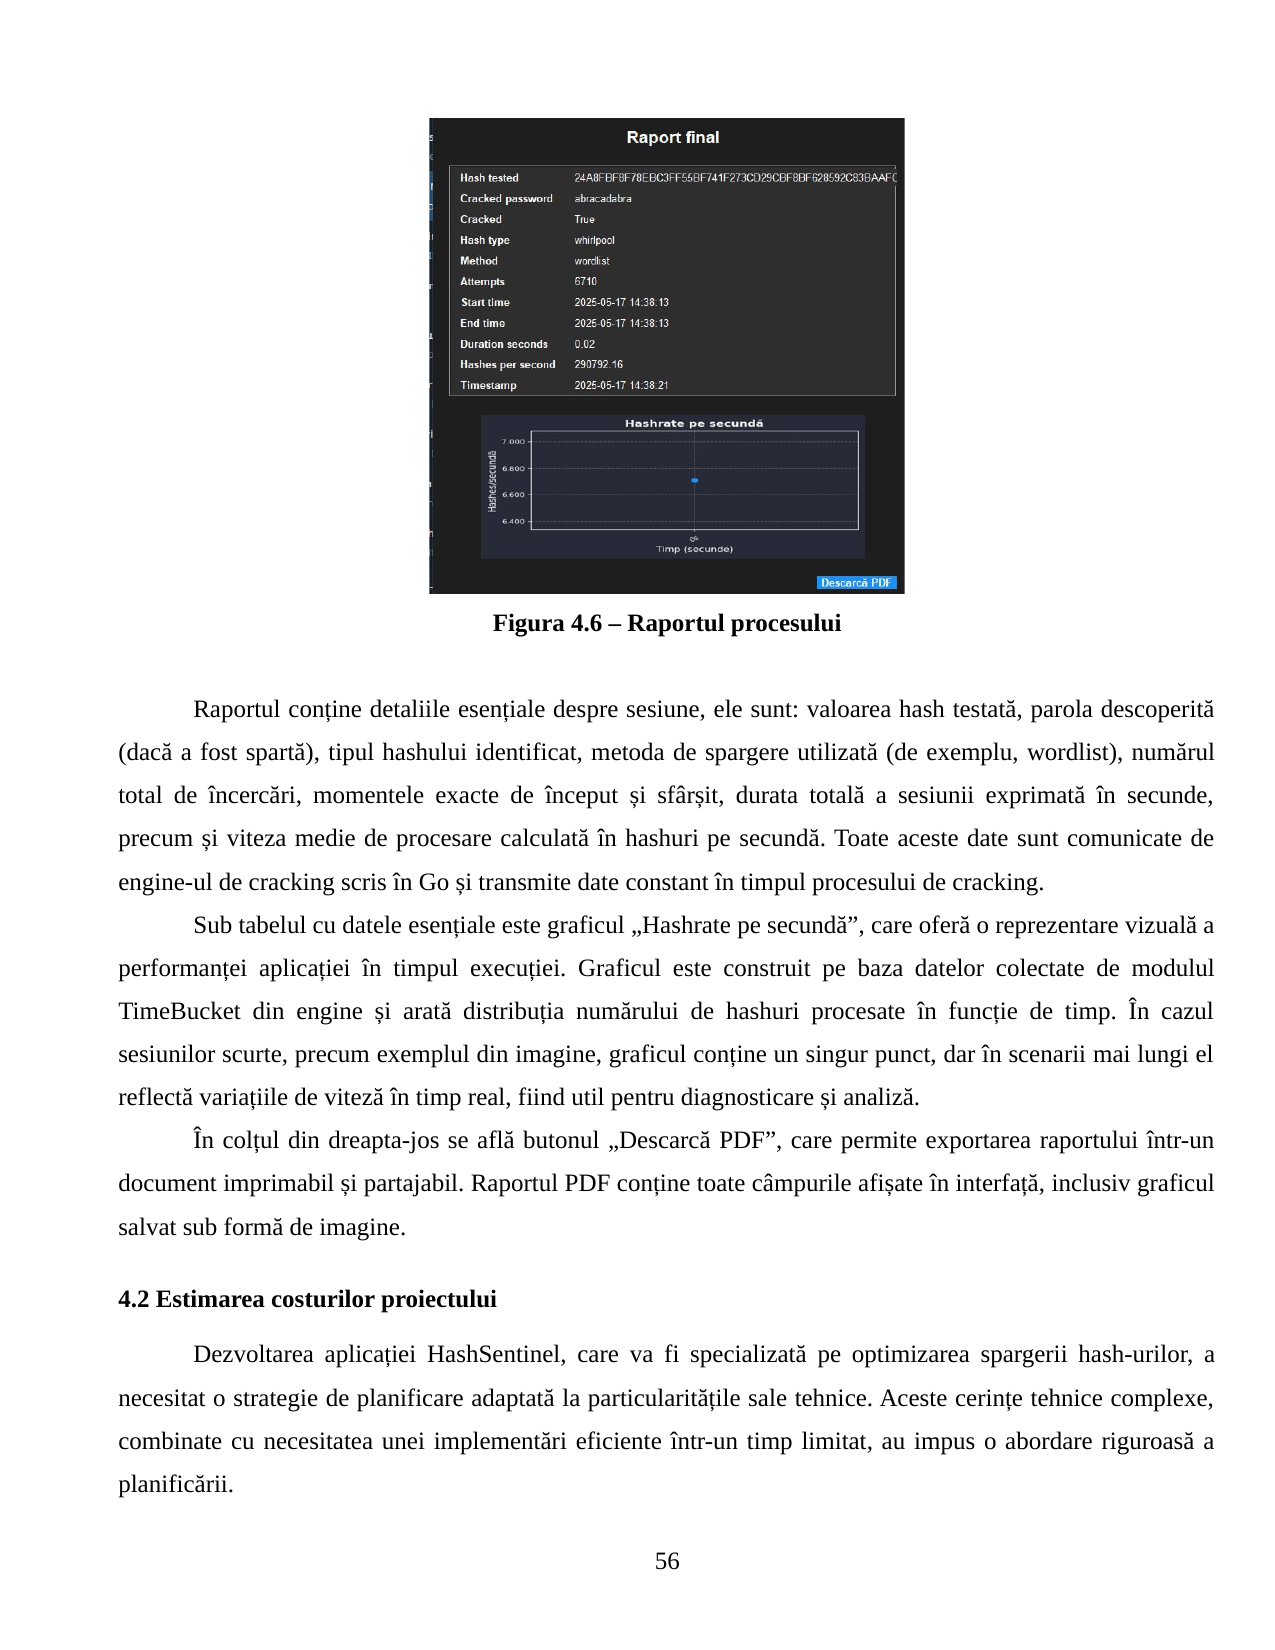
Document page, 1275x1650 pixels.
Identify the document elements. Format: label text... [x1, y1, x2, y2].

text Sub tabelul cu datele esențiale este graficul „Hashrate pe secundă”, care oferă o reprezentare vizuală a performanței aplicației în timpul execuției. Graficul este construit pe baza datelor colectate de modulul TimeBucket din engine și arată distribuția numărului de hashuri procesate în funcție de timp. În cazul sesiunilor scurte, precum exemplul din imagine, graficul conține un singur punct, dar în scenarii mai lungi el reflectă variațiile de viteză în timp real, fiind util pentru diagnosticare și analiză. [118, 910, 1216, 1111]
picture [429, 118, 905, 594]
text Dezvoltarea aplicației HashSentinel, care va fi specializată pe optimizarea spargerii hash-urilor, a necesitat o strategie de planificare adaptată la particularitățile sale tehnice. Aceste cerințe tehnice complexe, combinate cu necesitatea unei implementări eficiente într-un timp limitat, au impus o abordare riguroasă a planificării. [118, 1339, 1216, 1498]
text În colțul din dreapta-jos se află butonul „Descarcă PDF”, care permite exportarea raportului într-un document imprimabil și partajabil. Raportul PDF conține toate câmpurile afișate în interfață, inclusiv graficul salvat sub formă de imagine. [118, 1125, 1216, 1240]
text Figura 4.6 – Raportul procesului [118, 608, 1216, 637]
text Raportul conține detaliile esențiale despre sesiune, ele sunt: valoarea hash testată, parola descoperită (dacă a fost spartă), tipul hashului identificat, metoda de spargere utilizată (de exemplu, wordlist), numărul total de încercări, momentele exacte de început și sfârșit, durata totală a sesiunii exprimată în secunde, precum și viteza medie de procesare calculată în hashuri pe secundă. Toate aceste date sunt comunicate de engine-ul de cracking scris în Go și transmite date constant în timpul procesului de cracking. [118, 694, 1216, 895]
subtitle 4.2 Estimarea costurilor proiectului [118, 1284, 1216, 1313]
